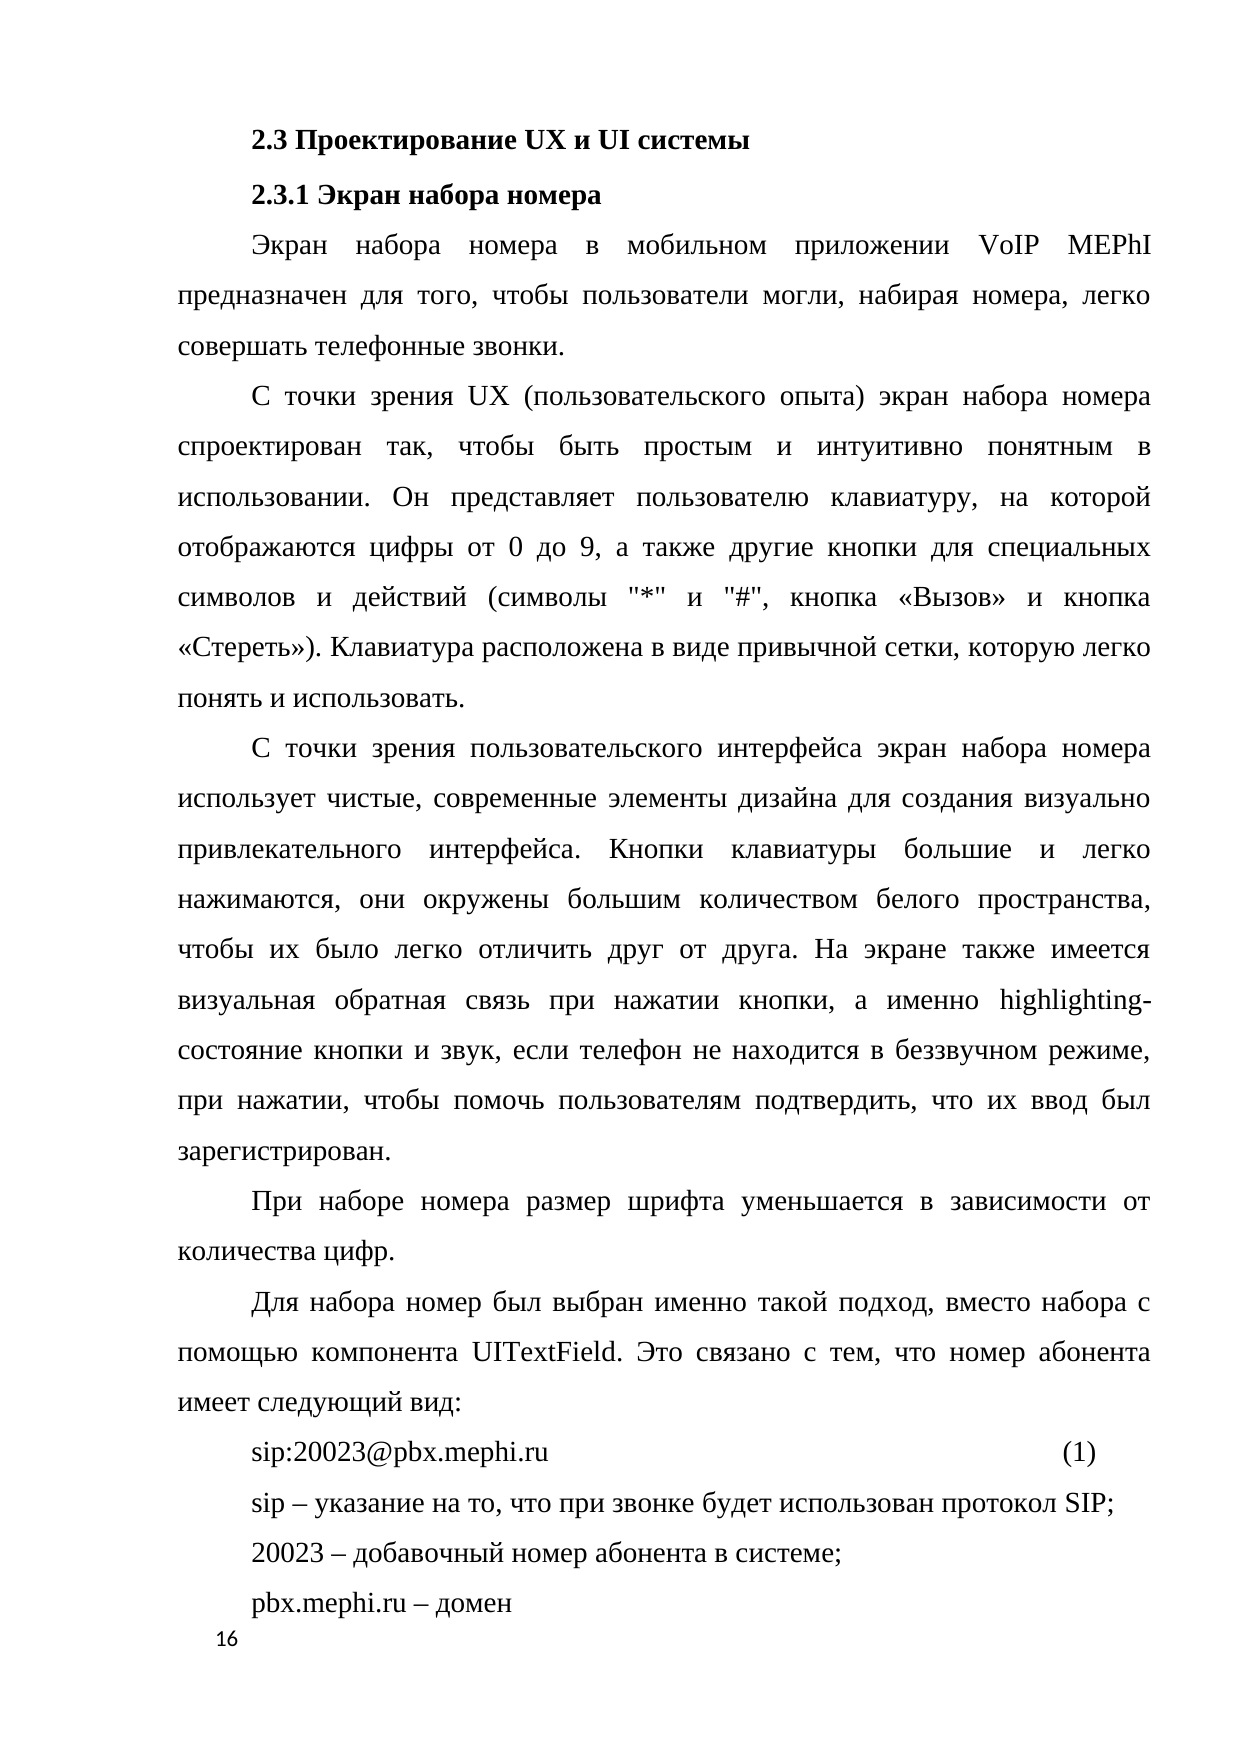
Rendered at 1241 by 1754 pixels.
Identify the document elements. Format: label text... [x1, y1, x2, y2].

text pbx.mephi.ru – домен [177, 1586, 1152, 1619]
subtitle 2.3 Проектирование UX и UI системы [177, 122, 1152, 156]
text При наборе номера размер шрифта уменьшается в зависимости от количества цифр. [177, 1183, 1152, 1267]
text 20023 – добавочный номер абонента в системе; [177, 1535, 1152, 1569]
text С точки зрения UX (пользовательского опыта) экран набора номера спроектирован так, чтобы быть простым и интуитивно понятным в использовании. Он представляет пользователю клавиатуру, на которой отображаются цифры от 0 до 9, а также другие кнопки для специальных символов и действий (символы "*" и "#", кнопка «Вызов» и кнопка «Стереть»). Клавиатура расположена в виде привычной сетки, которую легко понять и использовать. [177, 378, 1152, 713]
text sip – указание на то, что при звонке будет использован протокол SIP; [177, 1485, 1152, 1518]
text С точки зрения пользовательского интерфейса экран набора номера использует чистые, современные элементы дизайна для создания визуально привлекательного интерфейса. Кнопки клавиатуры большие и легко нажимаются, они окружены большим количеством белого пространства, чтобы их было легко отличить друг от друга. На экране также имеется визуальная обратная связь при нажатии кнопки, а именно highlighting-состояние кнопки и звук, если телефон не находится в беззвучном режиме, при нажатии, чтобы помочь пользователям подтвердить, что их ввод был зарегистрирован. [177, 730, 1152, 1166]
text sip:20023@pbx.mephi.ru (1) [177, 1434, 1152, 1468]
subtitle 2.3.1 Экран набора номера [177, 177, 1152, 210]
text Экран набора номера в мобильном приложении VoIP MEPhI предназначен для того, чтобы пользователи могли, набирая номера, легко совершать телефонные звонки. [177, 227, 1152, 361]
text Для набора номер был выбран именно такой подход, вместо набора с помощью компонента UITextField. Это связано с тем, что номер абонента имеет следующий вид: [177, 1284, 1152, 1418]
